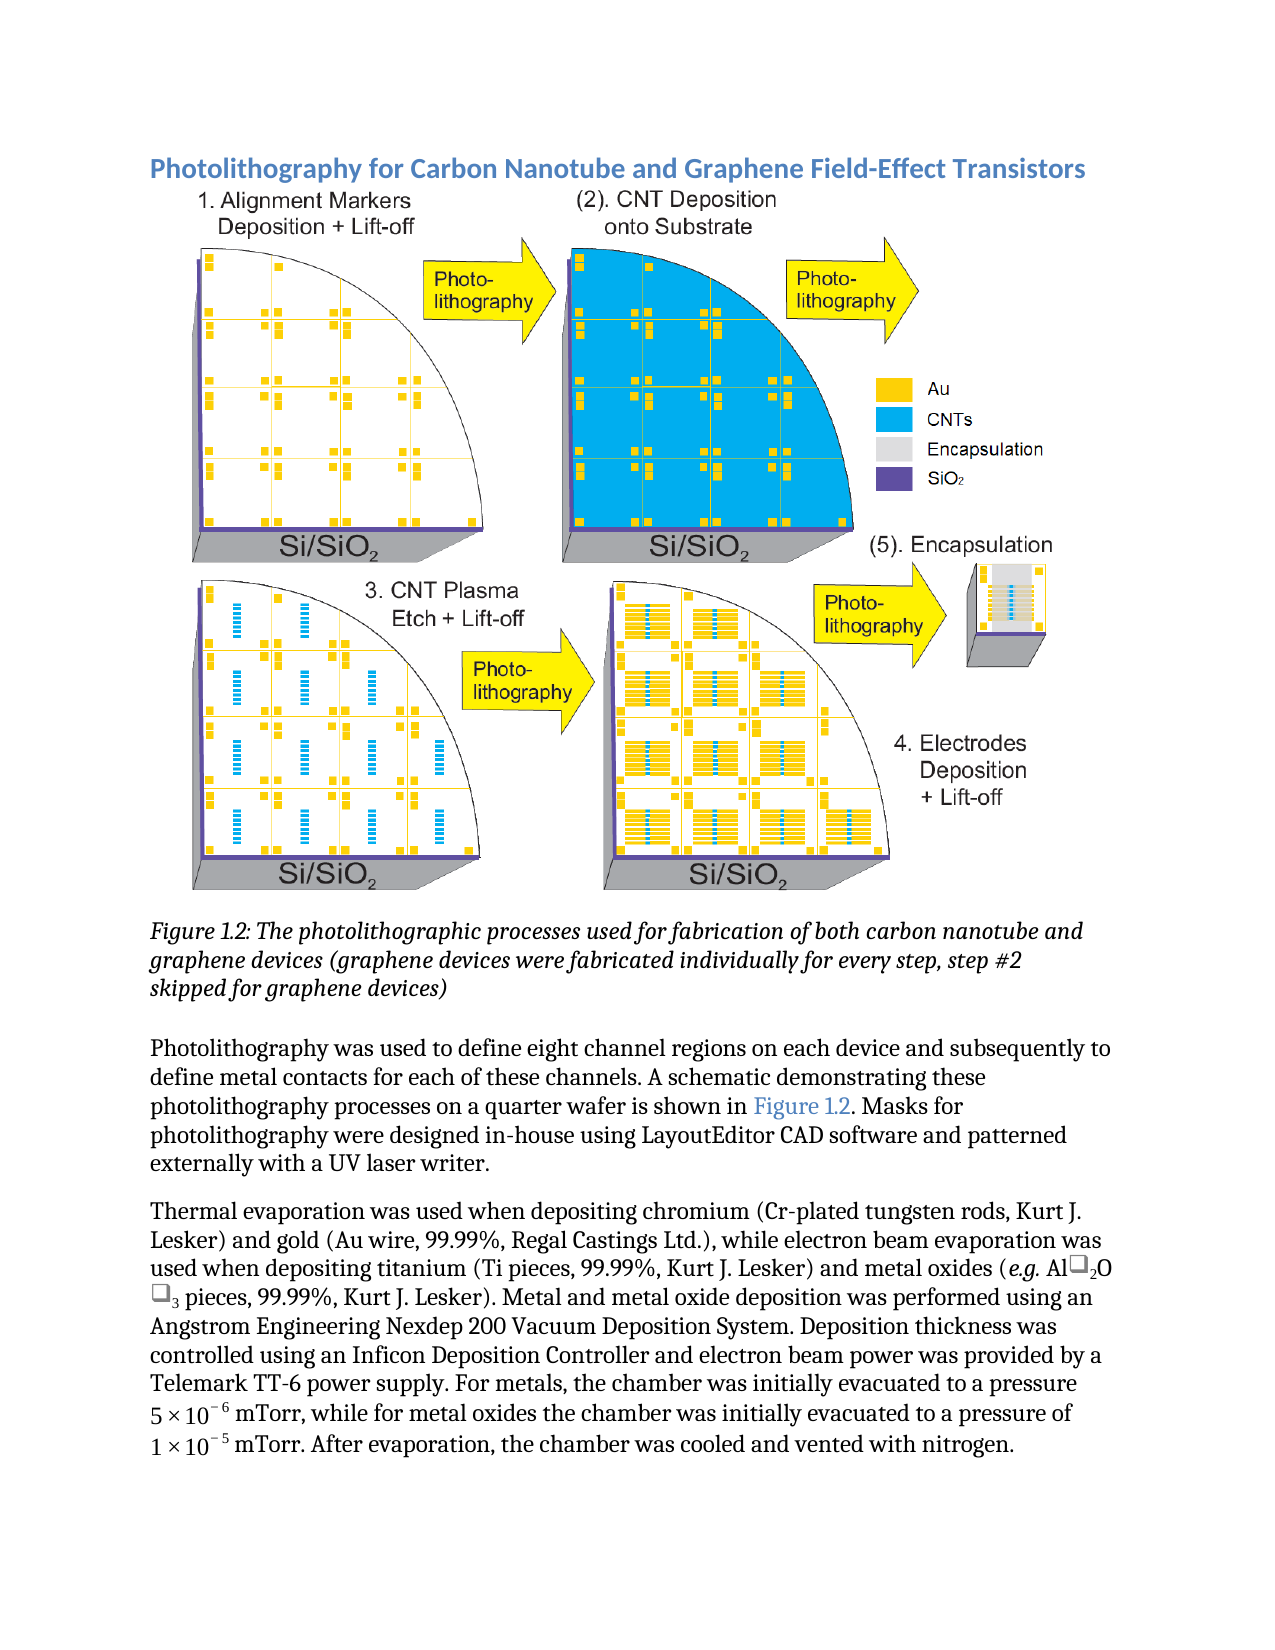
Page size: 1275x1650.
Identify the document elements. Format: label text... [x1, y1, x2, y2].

text Thermal evaporation was used when depositing chromium (Cr-plated tungsten rods, Kurt J. Lesker) and gold (Au wire, 99.99%, Regal Castings Ltd.), while electron beam evaporation was used when depositing titanium (Ti pieces, 99.99%, Kurt J. Lesker) and metal oxides (e.g. AlO pieces, 99.99%, Kurt J. Lesker). Metal and metal oxide deposition was performed using an Angstrom Engineering Nexdep 200 Vacuum Deposition System. Deposition thickness was controlled using an Inficon Deposition Controller and electron beam power was provided by a Telemark TT-6 power supply. For metals, the chamber was initially evacuated to a pressure mTorr, while for metal oxides the chamber was initially evacuated to a pressure of mTorr. After evaporation, the chamber was cooled and vented with nitrogen. [150, 1197, 1125, 1460]
picture [188, 185, 1064, 896]
text Photolithography was used to define eight channel regions on each device and subsequently to define metal contacts for each of these channels. A schematic demonstrating these photolithography processes on a quarter wafer is shown in Figure 1.2. Masks for photolithography were designed in-house using LayoutEditor CAD software and patterned externally with a UV laser writer. [150, 1034, 1125, 1178]
table_header Figure 1.2: The photolithographic processes used for fabrication of both carbon nanotube and graphene devices (graphene devices were fabricated individually for every step, step #2 skipped for graphene devices) [139, 186, 1114, 1016]
subtitle Photolithography for Carbon Nanotube and Graphene Field-Effect Transistors [150, 150, 1125, 186]
